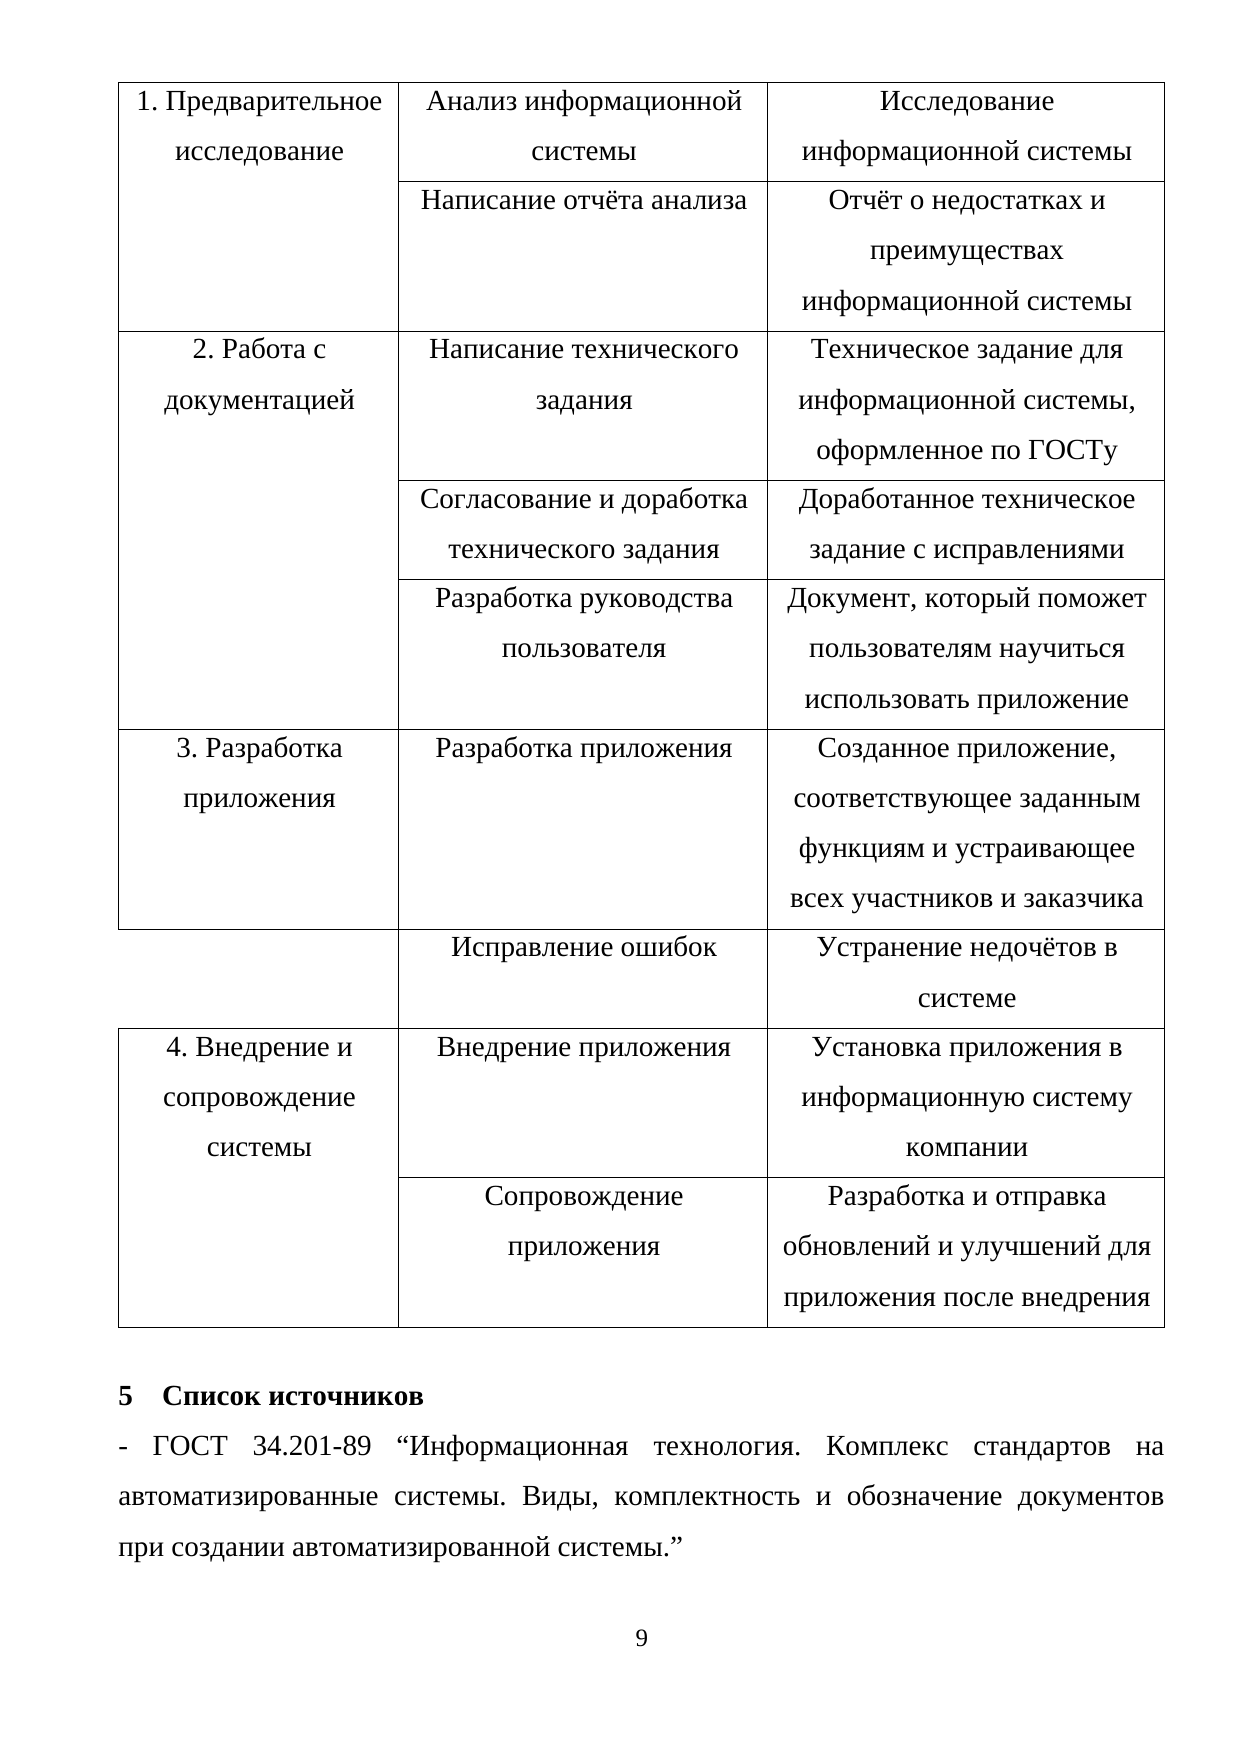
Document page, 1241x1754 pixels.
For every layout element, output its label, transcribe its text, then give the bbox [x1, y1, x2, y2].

table_cell Устранение недочётов в системе [768, 930, 1164, 1028]
table_cell Разработка и отправка обновлений и улучшений для приложения после внедрения [768, 1178, 1164, 1327]
table_cell 3. Разработка приложения [119, 730, 398, 928]
table_cell Написание отчёта анализа [399, 182, 767, 331]
table_cell Отчёт о недостатках и преимуществах информационной системы [768, 182, 1164, 331]
table_cell Анализ информационной системы [399, 83, 767, 181]
table_cell Сопровождение приложения [399, 1178, 767, 1327]
table_cell Внедрение приложения [399, 1029, 767, 1177]
table_cell Техническое задание для информационной системы, оформленное по ГОСТу [768, 332, 1164, 480]
table_cell Исследование информационной системы [768, 83, 1164, 181]
subtitle Список источников [118, 1378, 1166, 1411]
table_cell Установка приложения в информационную систему компании [768, 1029, 1164, 1177]
table_cell Написание технического задания [399, 332, 767, 480]
table_cell Разработка приложения [399, 730, 767, 928]
table_cell 4. Внедрение и сопровождение системы [119, 1029, 398, 1327]
text - ГОСТ 34.201-89 “Информационная технология. Комплекс стандартов на автоматизированные системы. Виды, комплектность и обозначение документов при создании автоматизированной системы.” [118, 1428, 1165, 1562]
table_cell Документ, который поможет пользователям научиться использовать приложение [768, 580, 1164, 729]
table_cell Созданное приложение, соответствующее заданным функциям и устраивающее всех участников и заказчика [768, 730, 1164, 928]
table_cell Исправление ошибок [399, 930, 767, 1028]
table_cell 1. Предварительное исследование [119, 83, 398, 331]
table_cell 2. Работа с документацией [119, 332, 398, 729]
table_cell Разработка руководства пользователя [399, 580, 767, 729]
table_cell Согласование и доработка технического задания [399, 481, 767, 579]
table_cell Доработанное техническое задание с исправлениями [768, 481, 1164, 579]
